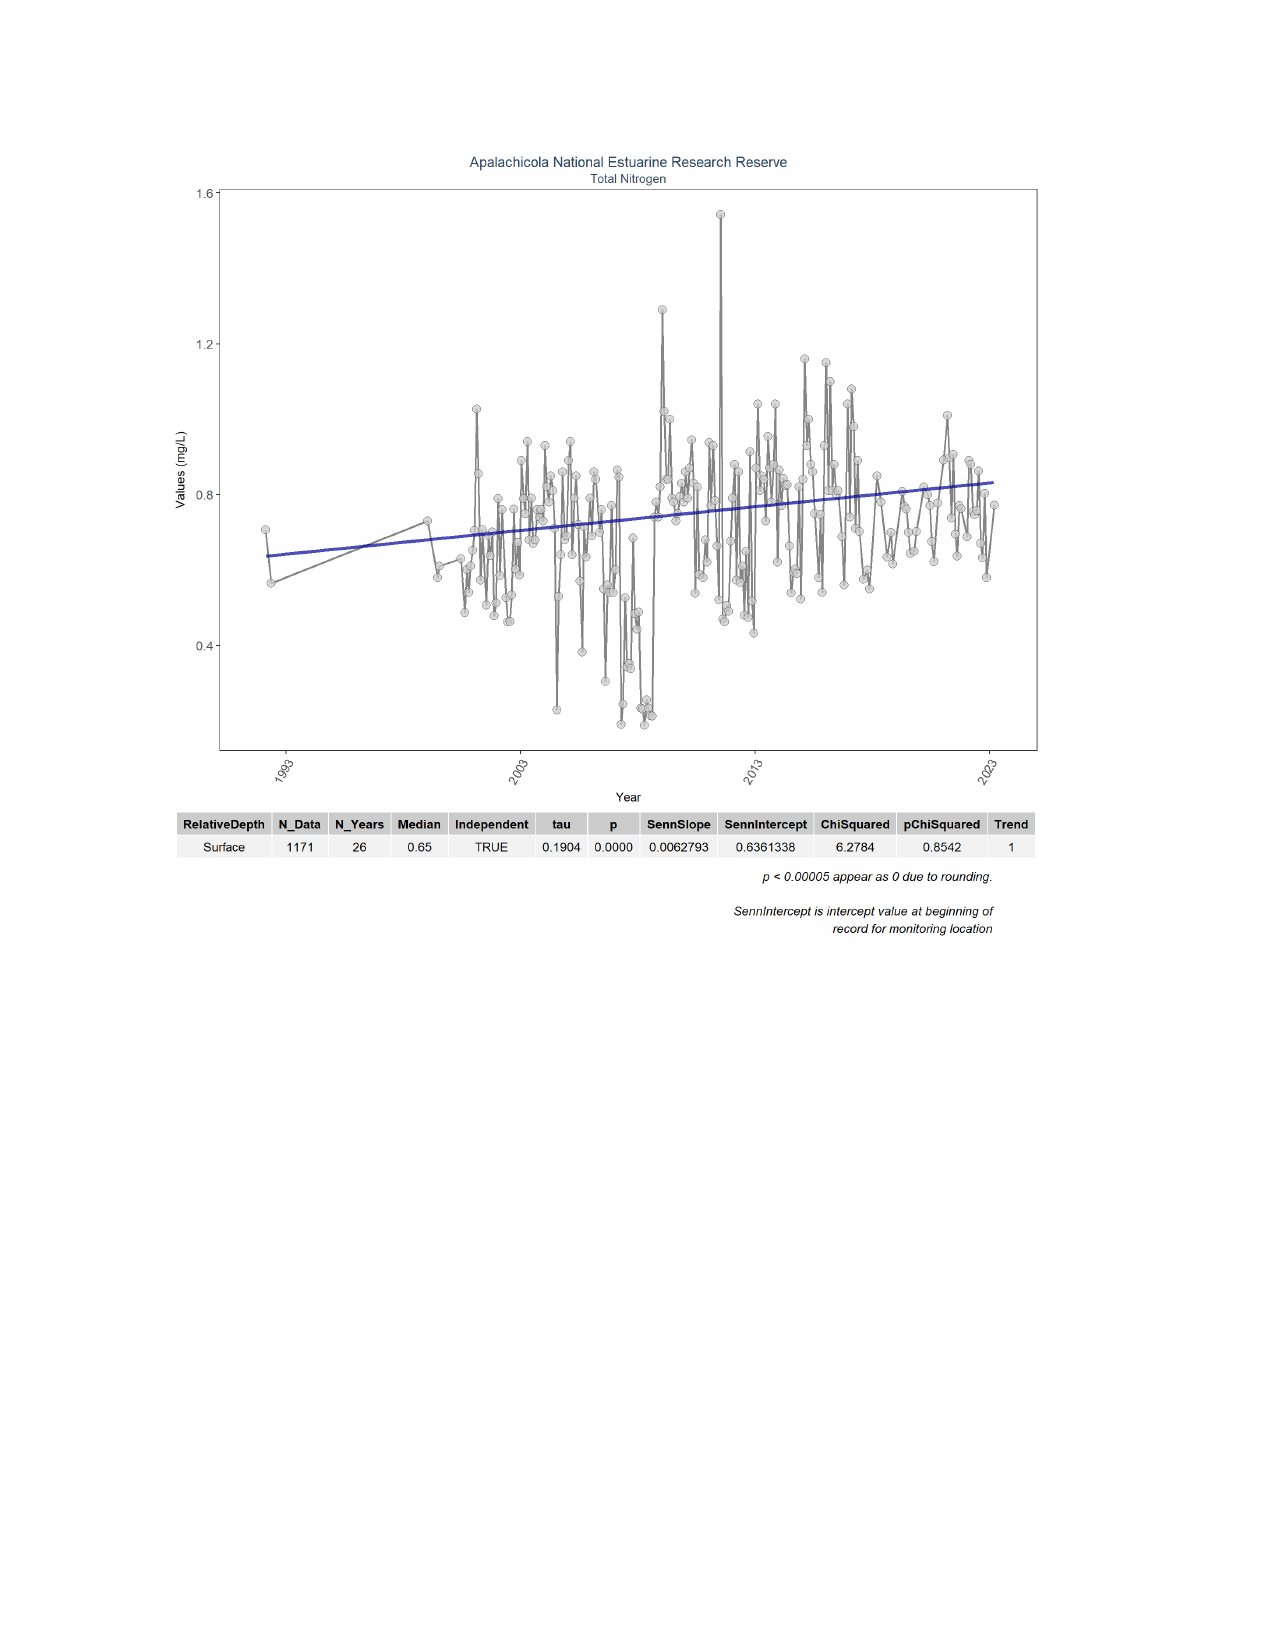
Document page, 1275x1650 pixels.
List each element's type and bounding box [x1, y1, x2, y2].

picture [168, 150, 1044, 938]
